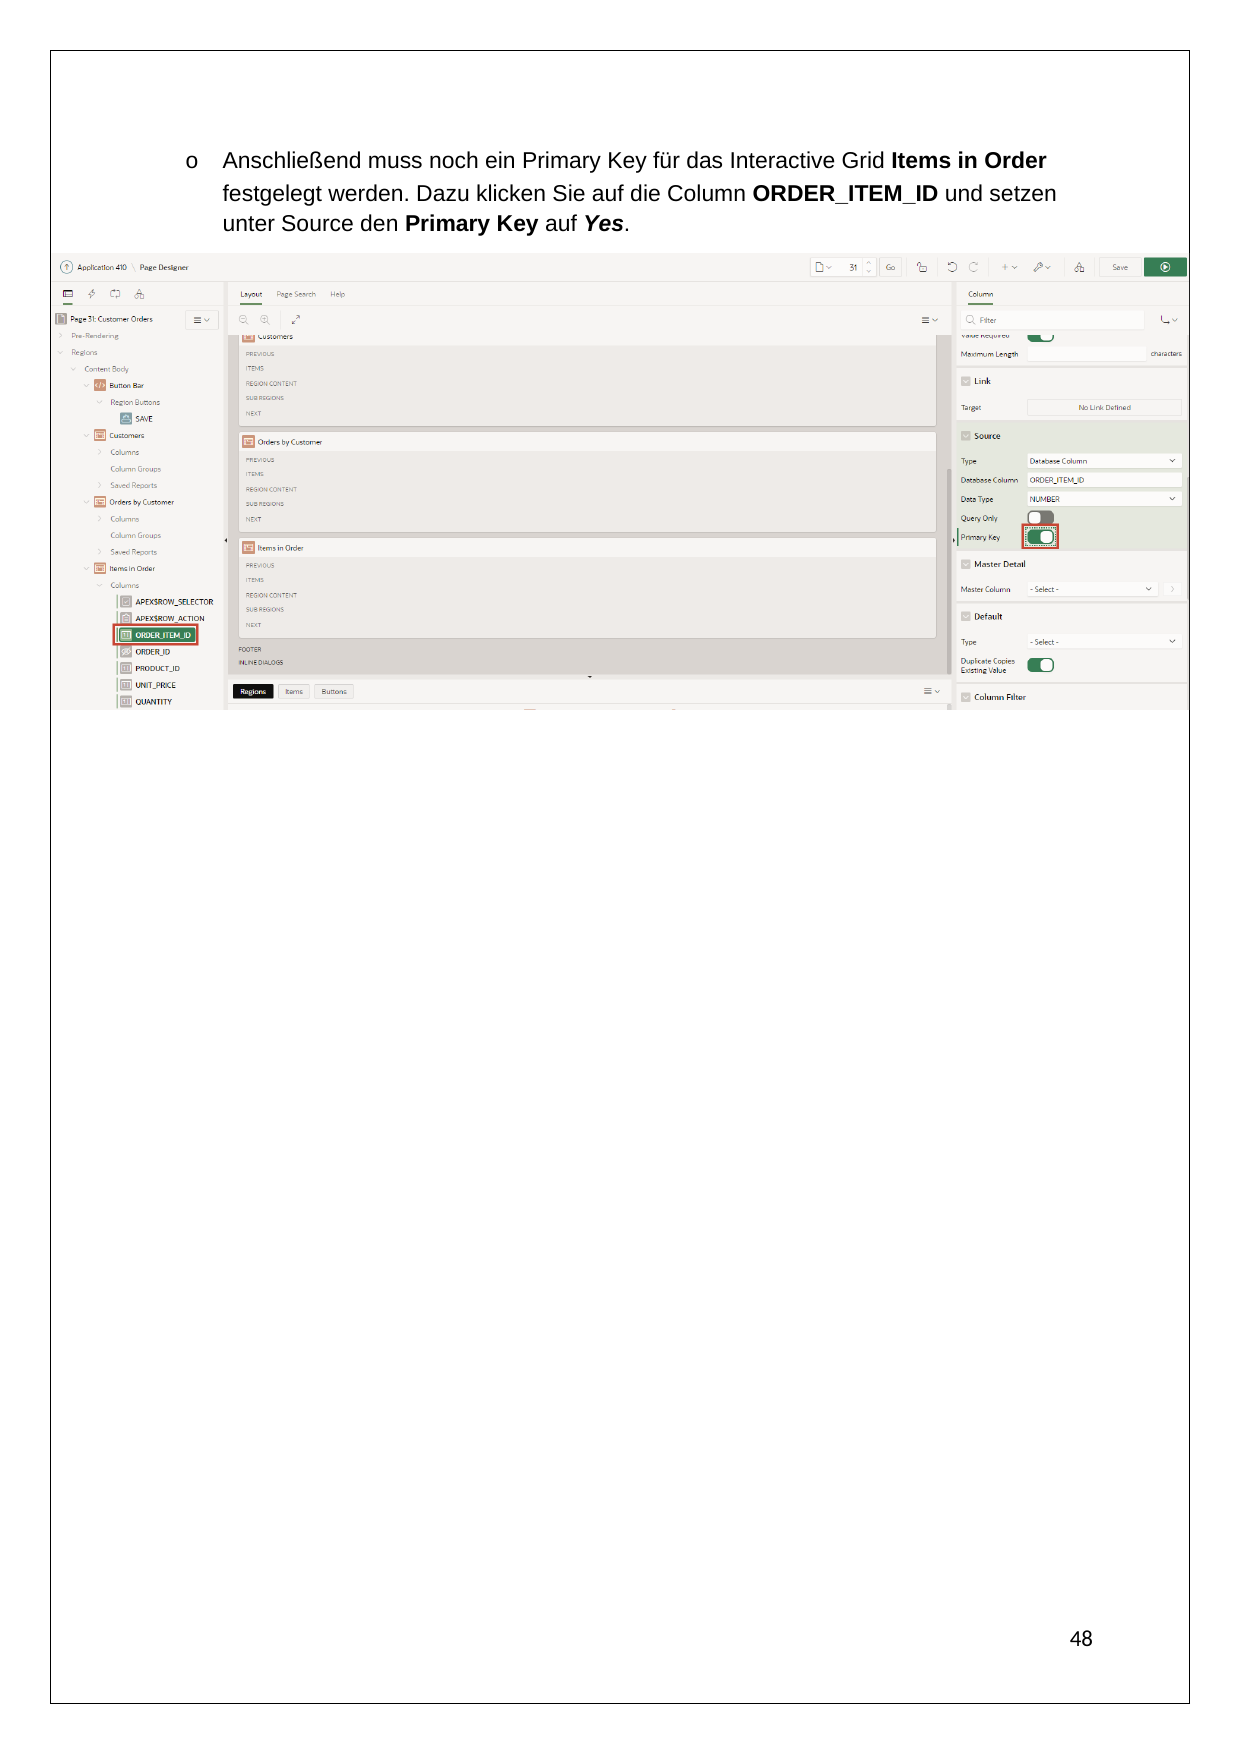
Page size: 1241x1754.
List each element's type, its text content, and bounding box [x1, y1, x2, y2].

list Anschließend muss noch ein Primary Key für das Interactive Grid Items in Order festgelegt werden. Dazu klicken Sie auf die Column ORDER_ITEM_ID und setzen unter Source den Primary Key auf Yes. [185, 147, 1093, 236]
picture [51, 253, 1190, 710]
